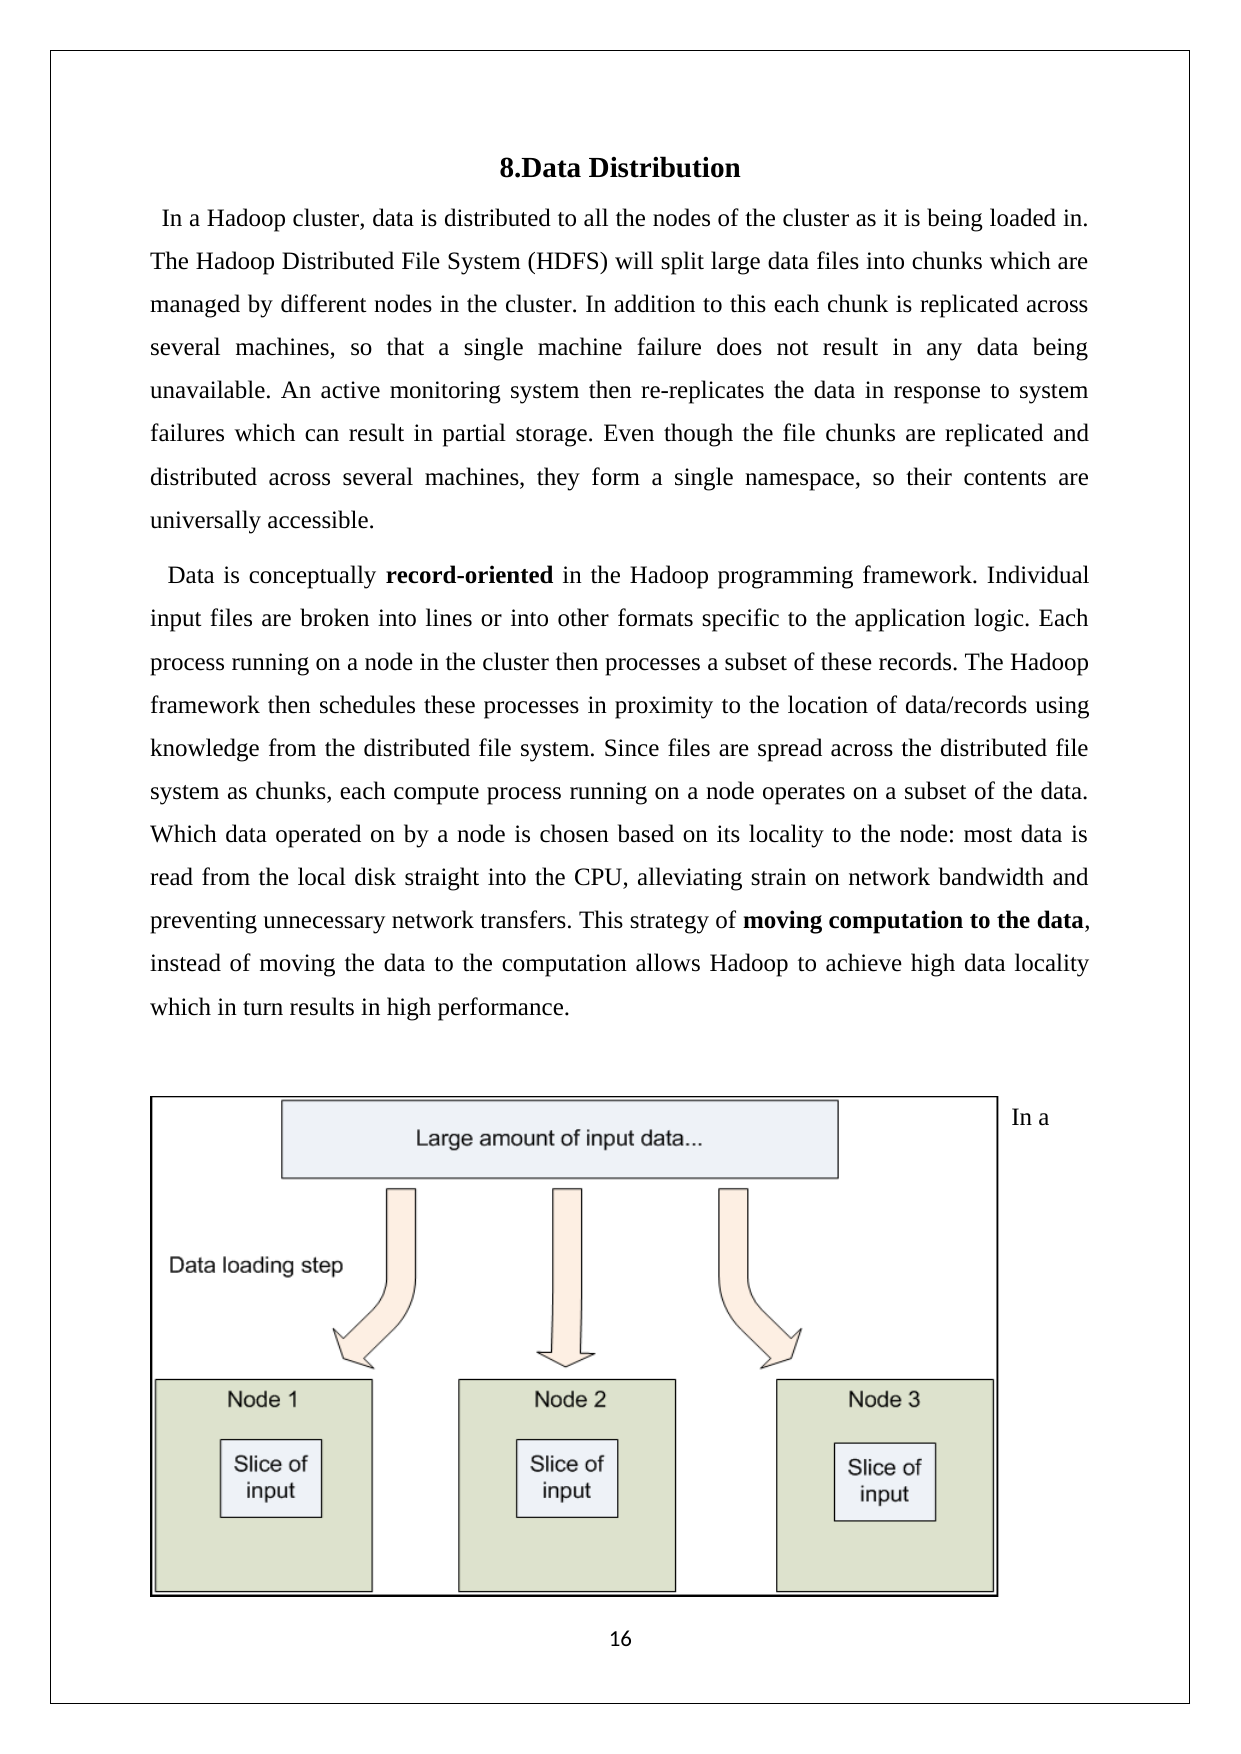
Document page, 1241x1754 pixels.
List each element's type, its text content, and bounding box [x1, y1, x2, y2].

text Data is conceptually record-oriented in the Hadoop programming framework. Individual input files are broken into lines or into other formats specific to the application logic. Each process running on a node in the cluster then processes a subset of these records. The Hadoop framework then schedules these processes in proximity to the location of data/records using knowledge from the distributed file system. Since files are spread across the distributed file system as chunks, each compute process running on a node operates on a subset of the data. Which data operated on by a node is chosen based on its locality to the node: most data is read from the local disk straight into the CPU, alleviating strain on network bandwidth and preventing unnecessary network transfers. This strategy of moving computation to the data, instead of moving the data to the computation allows Hadoop to achieve high data locality which in turn results in high performance. [150, 560, 1090, 1020]
text 8.Data Distribution [150, 150, 1090, 183]
text In a Hadoop cluster, data is distributed to all the nodes of the cluster as it is being loaded in. The Hadoop Distributed File System (HDFS) will split large data files into chunks which are managed by different nodes in the cluster. In addition to this each chunk is replicated across several machines, so that a single machine failure does not result in any data being unavailable. An active monitoring system then re-replicates the data in response to system failures which can result in partial storage. Even though the file chunks are replicated and distributed across several machines, they form a single namespace, so their contents are universally accessible. [150, 203, 1090, 533]
text In a [999, 1102, 1090, 1130]
picture [150, 1096, 999, 1597]
